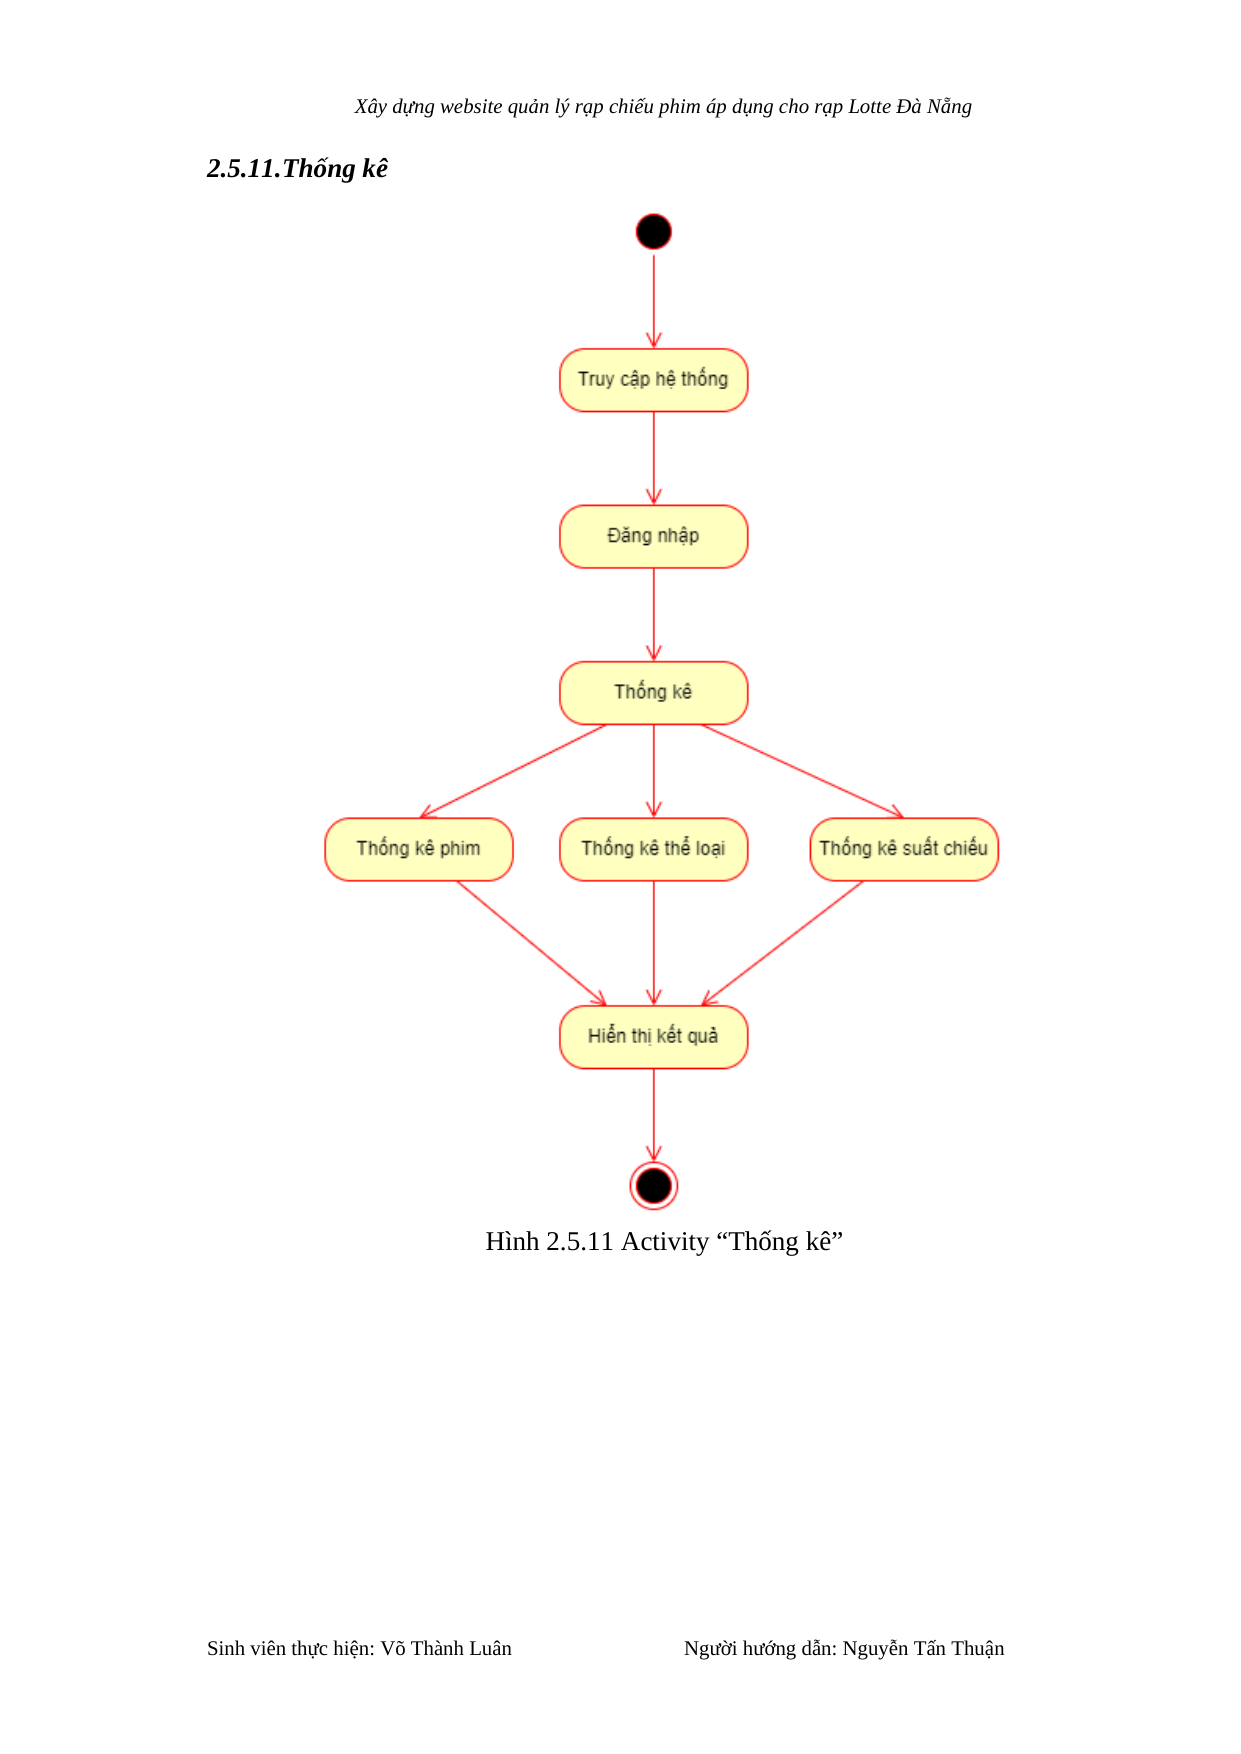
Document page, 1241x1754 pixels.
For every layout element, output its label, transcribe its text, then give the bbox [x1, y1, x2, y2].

list Thống kê [207, 153, 1122, 184]
picture [310, 193, 1015, 1226]
text Hình 2.5.11 Activity “Thống kê” [207, 1226, 1122, 1257]
